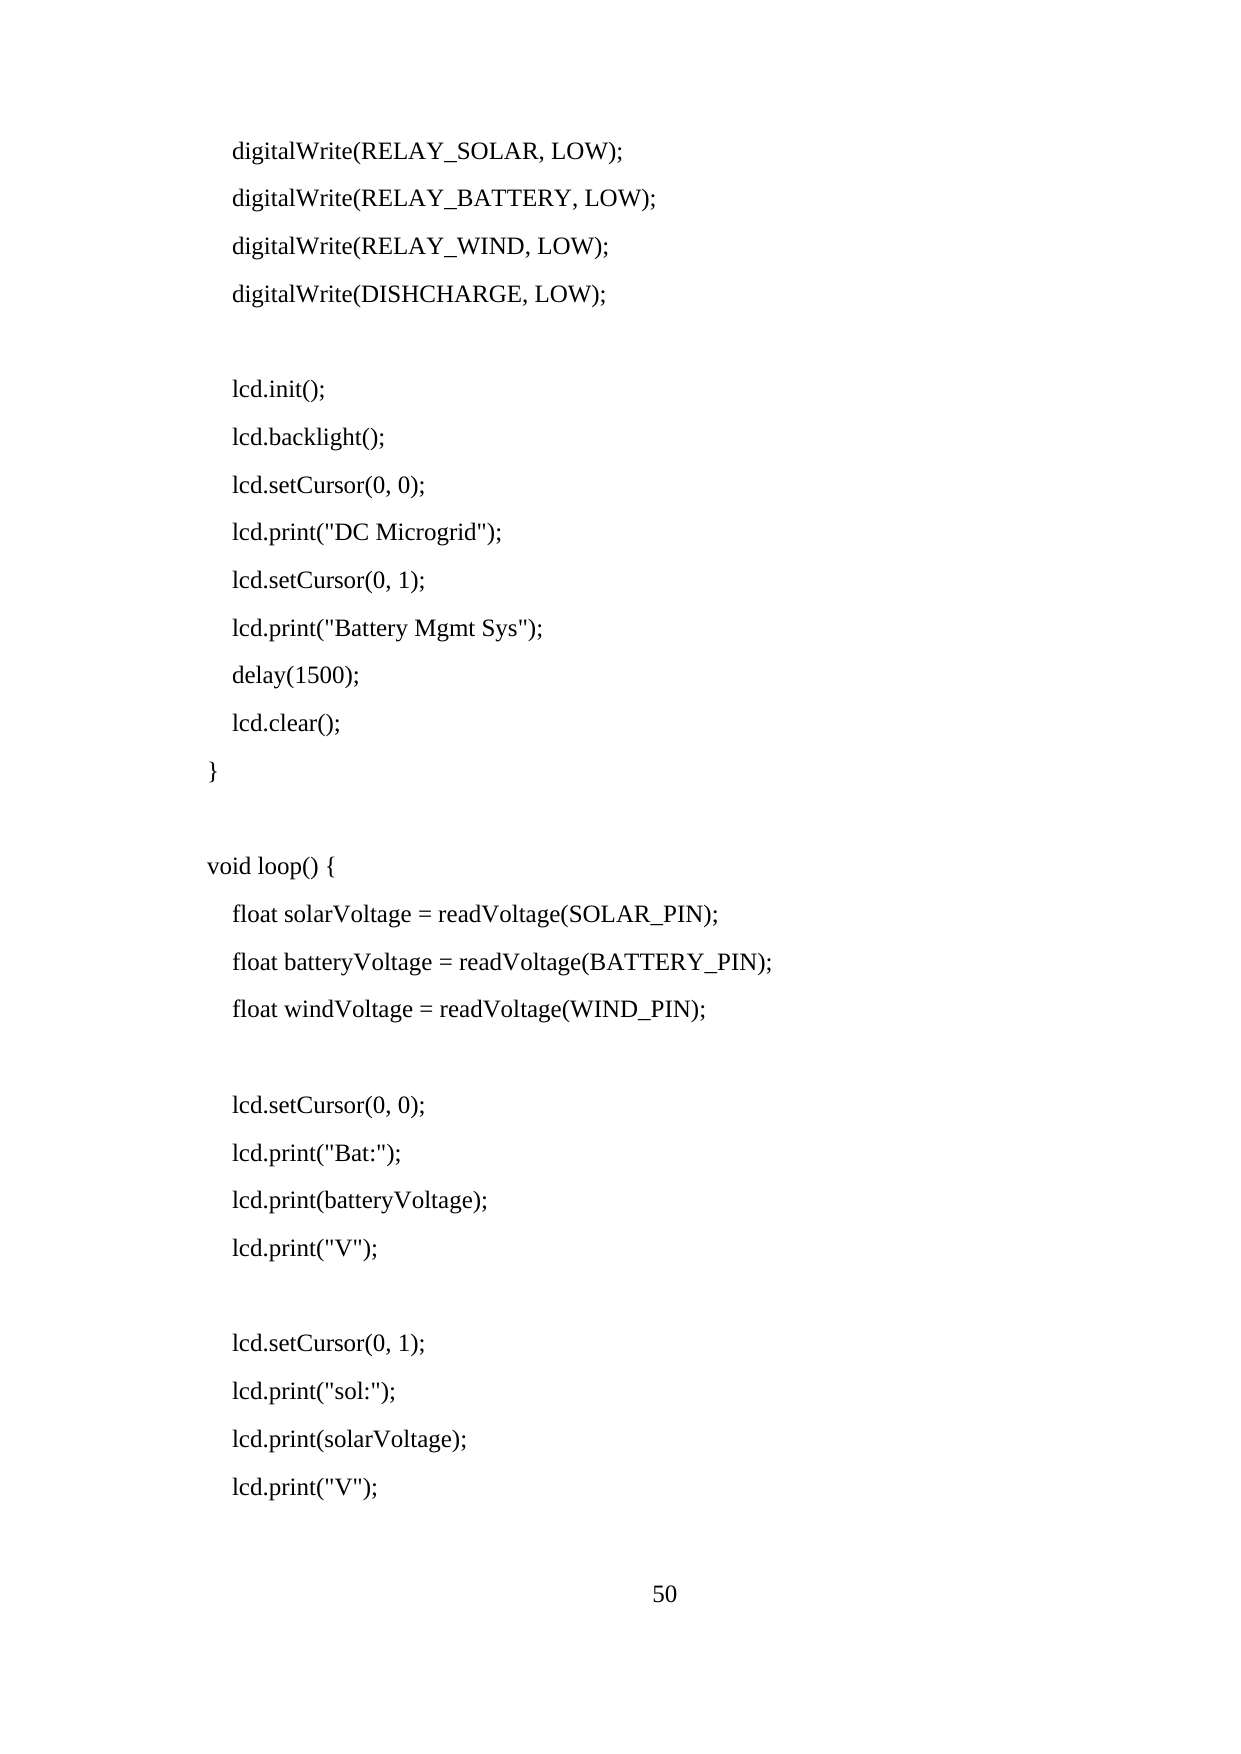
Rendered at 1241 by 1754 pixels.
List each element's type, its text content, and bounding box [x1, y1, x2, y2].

text float batteryVoltage = readVoltage(BATTERY_PIN); [207, 947, 1122, 976]
text lcd.print("DC Microgrid"); [207, 517, 1122, 546]
text lcd.print("sol:"); [207, 1376, 1122, 1405]
text lcd.setCursor(0, 0); [207, 470, 1122, 498]
text float windVoltage = readVoltage(WIND_PIN); [207, 994, 1122, 1023]
text lcd.setCursor(0, 1); [207, 1328, 1122, 1357]
text float solarVoltage = readVoltage(SOLAR_PIN); [207, 899, 1122, 928]
text lcd.print("V"); [207, 1233, 1122, 1262]
text digitalWrite(RELAY_WIND, LOW); [207, 231, 1122, 260]
text lcd.setCursor(0, 0); [207, 1090, 1122, 1119]
text digitalWrite(RELAY_SOLAR, LOW); [207, 136, 1122, 164]
text lcd.init(); [207, 374, 1122, 403]
text delay(1500); [207, 661, 1122, 689]
text lcd.backlight(); [207, 422, 1122, 451]
text lcd.print("V"); [207, 1472, 1122, 1500]
text lcd.print("Battery Mgmt Sys"); [207, 613, 1122, 642]
text lcd.print(batteryVoltage); [207, 1185, 1122, 1214]
text digitalWrite(RELAY_BATTERY, LOW); [207, 183, 1122, 212]
text lcd.print(solarVoltage); [207, 1424, 1122, 1453]
text lcd.setCursor(0, 1); [207, 565, 1122, 594]
text lcd.print("Bat:"); [207, 1138, 1122, 1166]
text } [207, 756, 1122, 785]
text void loop() { [207, 851, 1122, 880]
text digitalWrite(DISHCHARGE, LOW); [207, 279, 1122, 308]
text lcd.clear(); [207, 708, 1122, 737]
